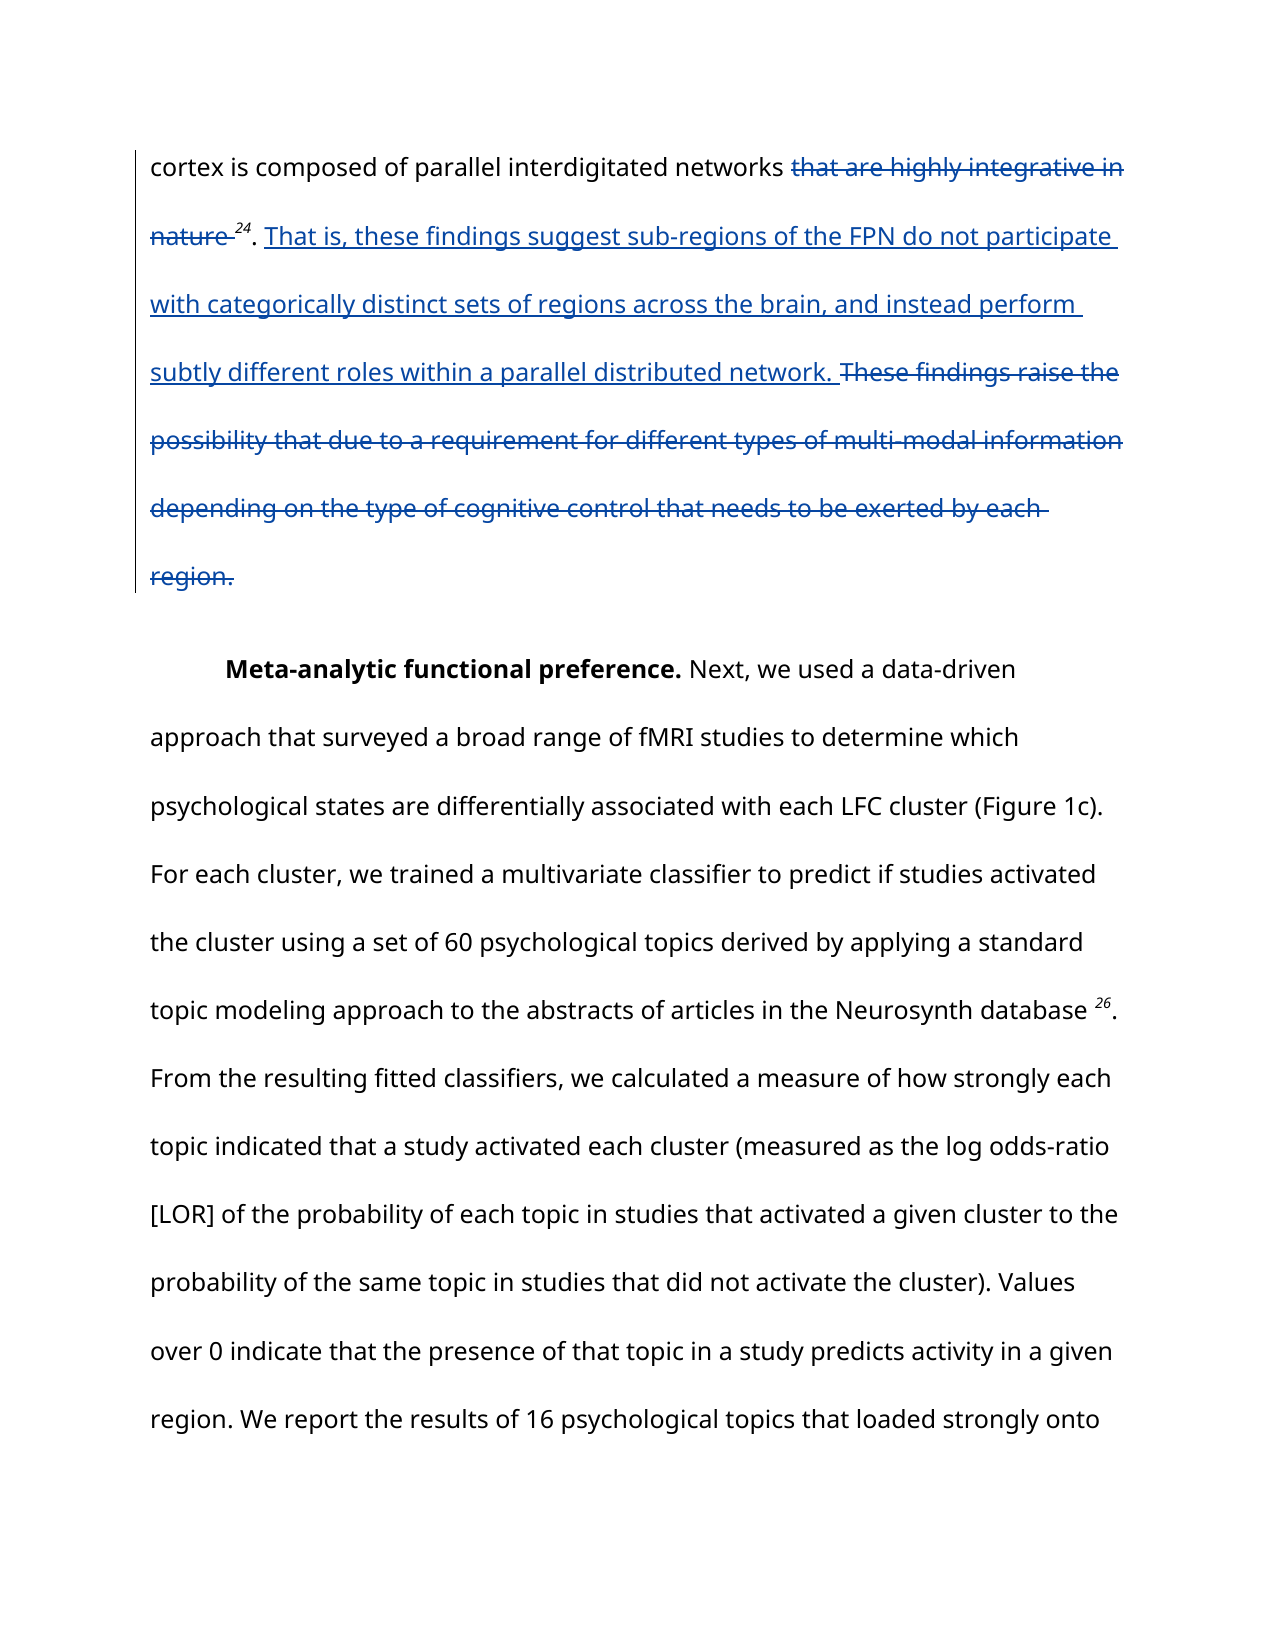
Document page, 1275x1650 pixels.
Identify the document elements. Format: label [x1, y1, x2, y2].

text [150, 150, 1125, 593]
text [150, 652, 1125, 1435]
